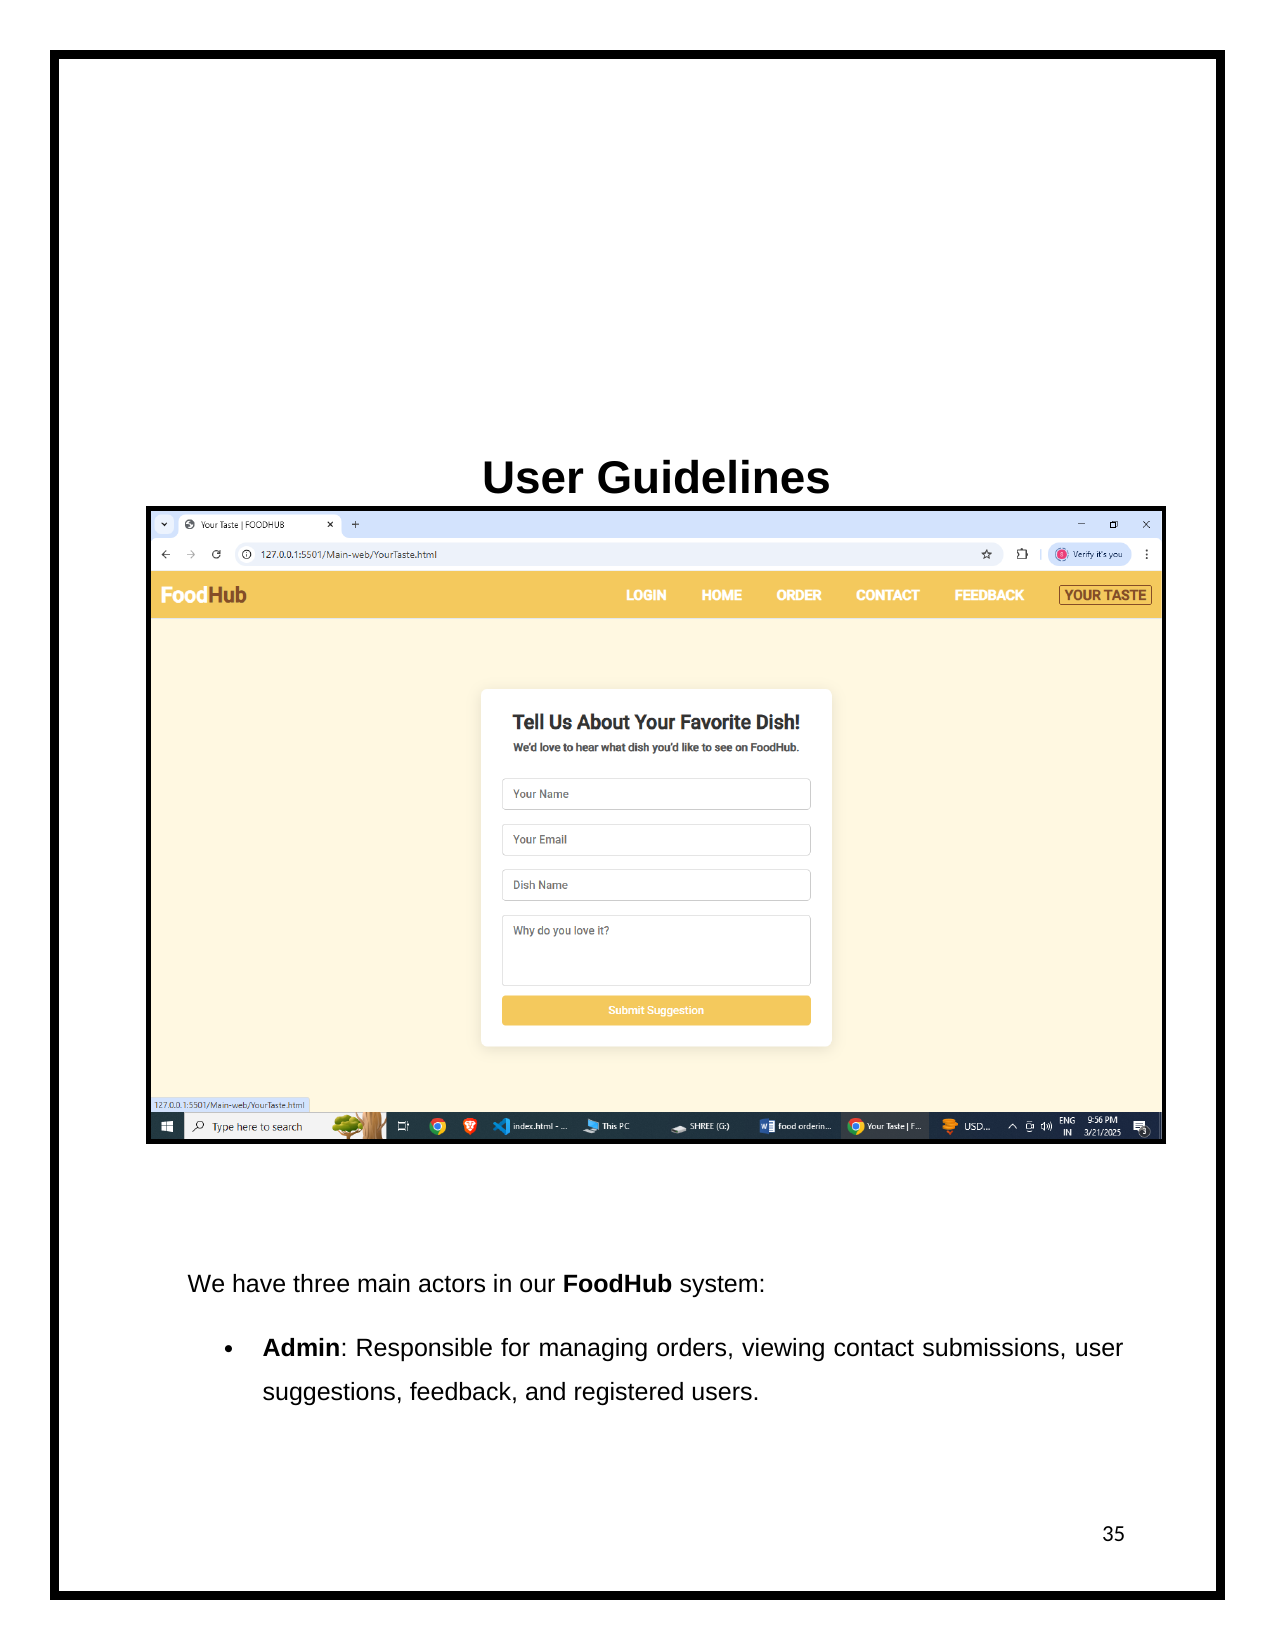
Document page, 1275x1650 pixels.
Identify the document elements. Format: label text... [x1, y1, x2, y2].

text We have three main actors in our FoodHub system: [187, 1269, 1125, 1298]
picture [151, 511, 1162, 1139]
list Admin: Responsible for managing orders, viewing contact submissions, user suggestions, feedback, and registered users. [225, 1333, 1125, 1405]
text User Guidelines [187, 451, 1125, 503]
